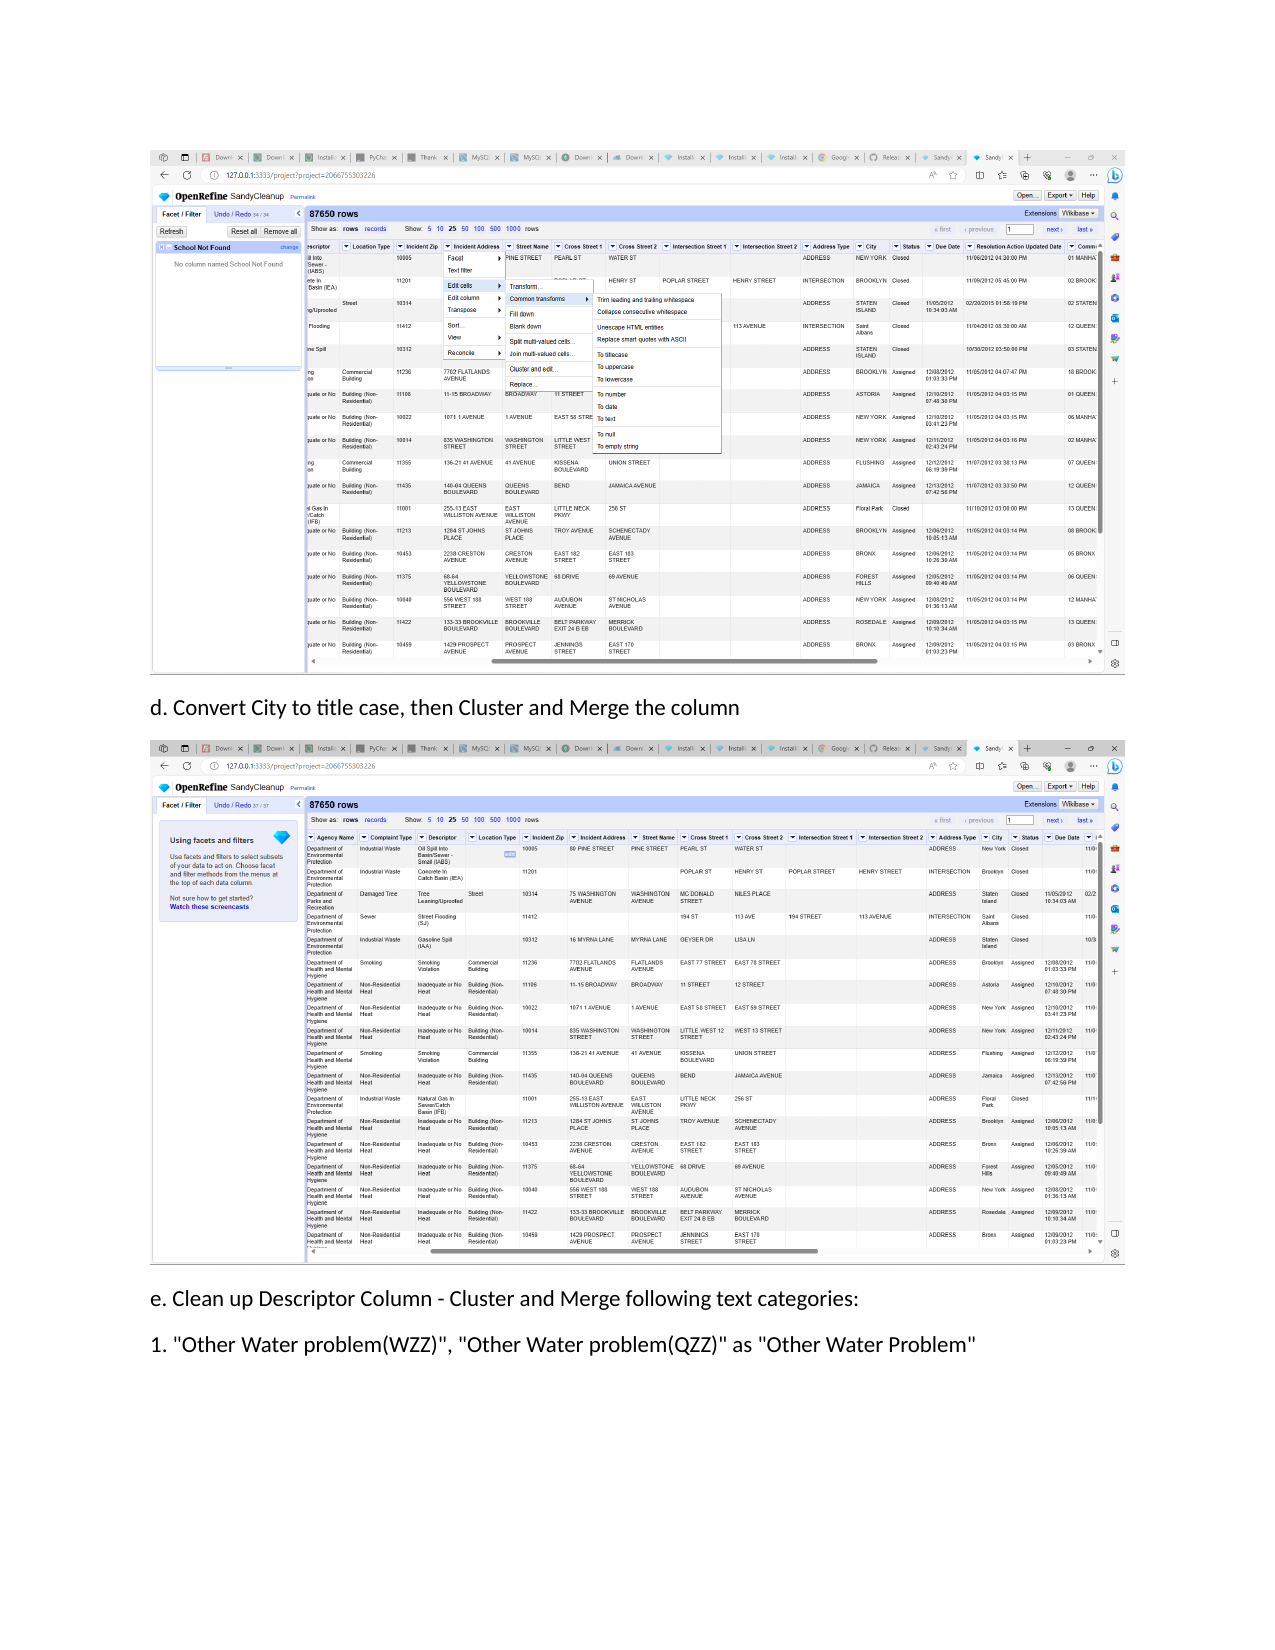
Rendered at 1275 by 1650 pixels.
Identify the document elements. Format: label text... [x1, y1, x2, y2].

picture [150, 150, 1125, 675]
text e. Clean up Descriptor Column - Cluster and Merge following text categories: [150, 1284, 1125, 1312]
text d. Convert City to title case, then Cluster and Merge the column [150, 693, 1125, 721]
text 1. "Other Water problem(WZZ)", "Other Water problem(QZZ)" as "Other Water Problem" [150, 1331, 1125, 1359]
picture [150, 740, 1125, 1265]
